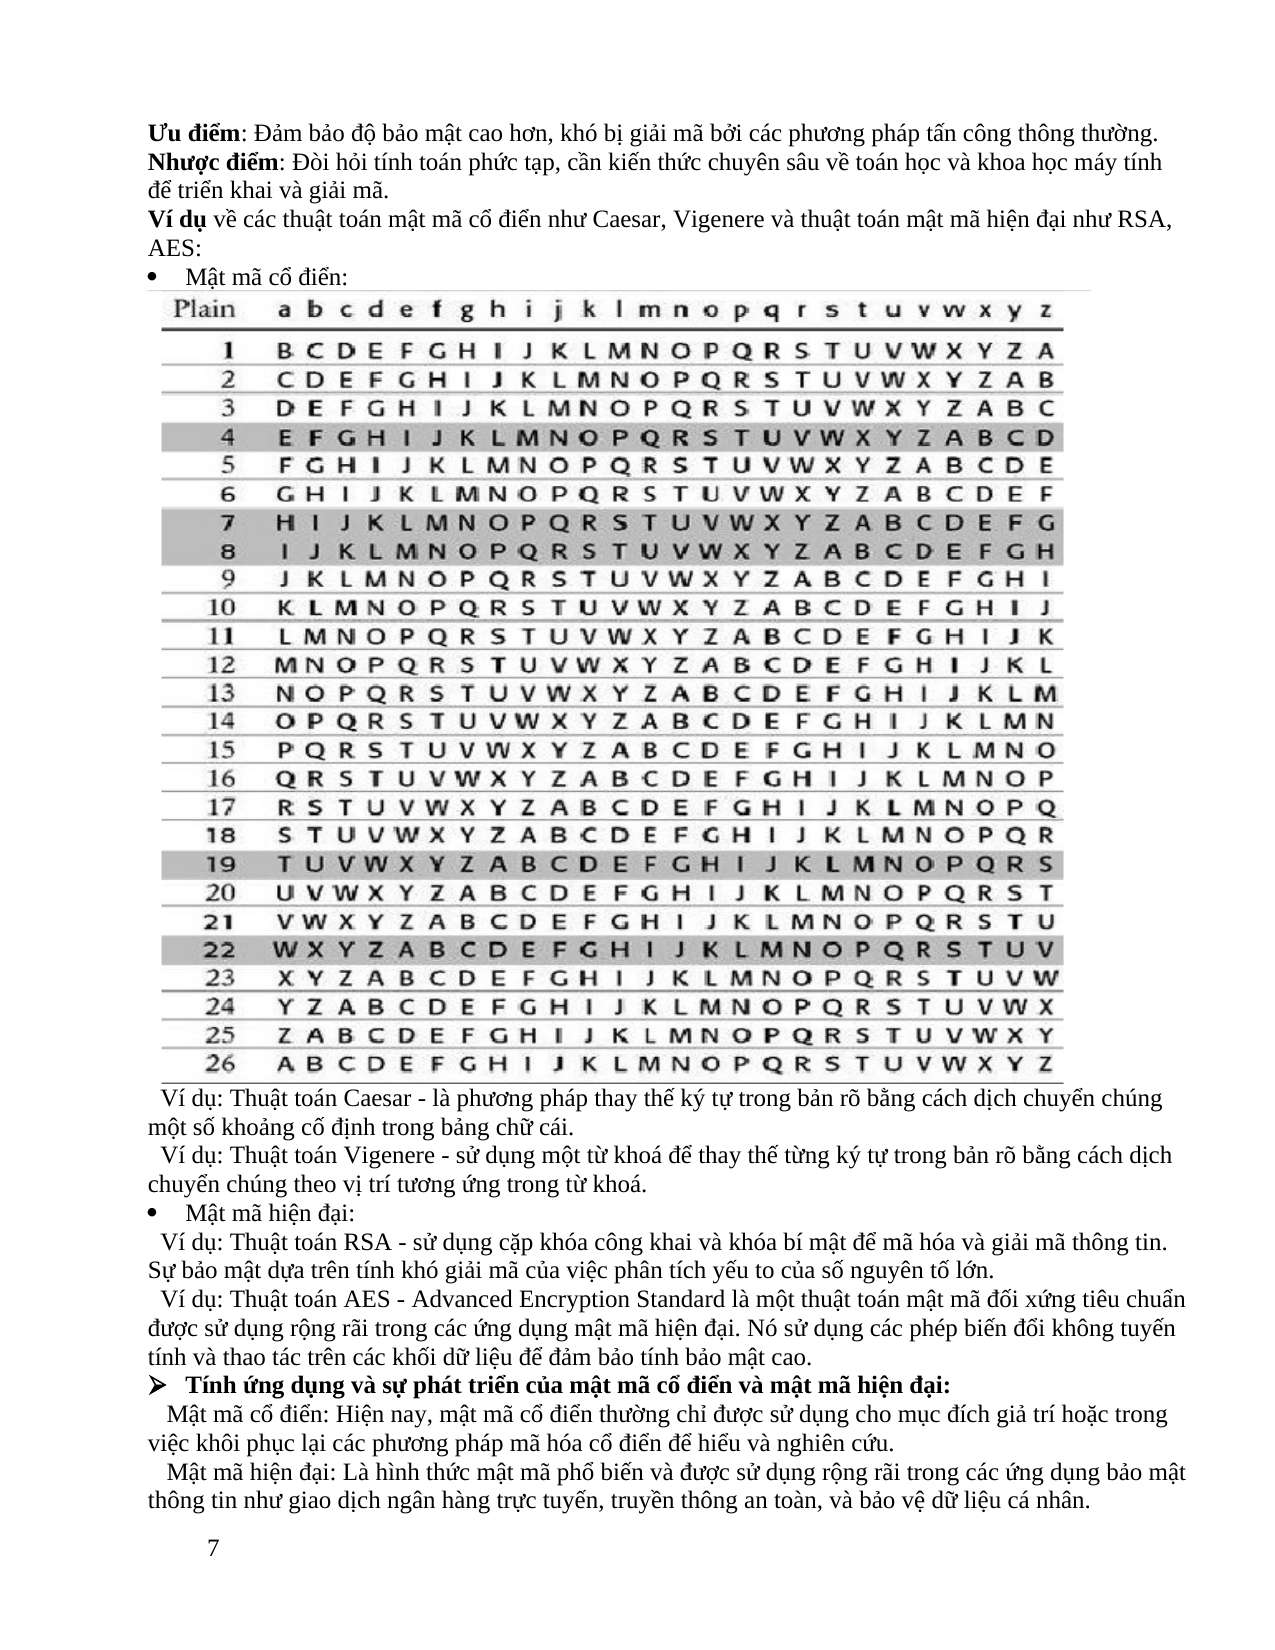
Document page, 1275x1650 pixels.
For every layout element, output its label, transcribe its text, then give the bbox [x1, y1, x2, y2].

text Ưu điểm: Đảm bảo độ bảo mật cao hơn, khó bị giải mã bởi các phương pháp tấn công thông thường. [148, 118, 1186, 147]
text Ví dụ: Thuật toán RSA - sử dụng cặp khóa công khai và khóa bí mật để mã hóa và giải mã thông tin. Sự bảo mật dựa trên tính khó giải mã của việc phân tích yếu to của số nguyên tố lớn. [148, 1227, 1186, 1284]
list Mật mã hiện đại: [148, 1198, 1186, 1227]
text Mật mã cổ điển: Hiện nay, mật mã cổ điển thường chỉ được sử dụng cho mục đích giả trí hoặc trong việc khôi phục lại các phương pháp mã hóa cổ điển để hiểu và nghiên cứu. [148, 1399, 1186, 1457]
list Mật mã cổ điển: [148, 262, 1186, 291]
list Tính ứng dụng và sự phát triển của mật mã cổ điển và mật mã hiện đại: [148, 1371, 1186, 1399]
text Ví dụ: Thuật toán Caesar - là phương pháp thay thế ký tự trong bản rõ bằng cách dịch chuyển chúng một số khoảng cố định trong bảng chữ cái. [148, 1083, 1186, 1141]
text Mật mã hiện đại: Là hình thức mật mã phổ biến và được sử dụng rộng rãi trong các ứng dụng bảo mật thông tin như giao dịch ngân hàng trực tuyến, truyền thông an toàn, và bảo vệ dữ liệu cá nhân. [148, 1457, 1186, 1514]
text Ví dụ: Thuật toán Vigenere - sử dụng một từ khoá để thay thế từng ký tự trong bản rõ bằng cách dịch chuyển chúng theo vị trí tương ứng trong từ khoá. [148, 1141, 1186, 1198]
picture [147, 290, 1092, 1084]
text Nhược điểm: Đòi hỏi tính toán phức tạp, cần kiến thức chuyên sâu về toán học và khoa học máy tính để triển khai và giải mã. Ví dụ về các thuật toán mật mã cổ điển như Caesar, Vigenere và thuật toán mật mã hiện đại như RSA, AES: [148, 147, 1186, 262]
text Ví dụ: Thuật toán AES - Advanced Encryption Standard là một thuật toán mật mã đối xứng tiêu chuẩn được sử dụng rộng rãi trong các ứng dụng mật mã hiện đại. Nó sử dụng các phép biến đổi không tuyến tính và thao tác trên các khối dữ liệu để đảm bảo tính bảo mật cao. [148, 1284, 1186, 1371]
